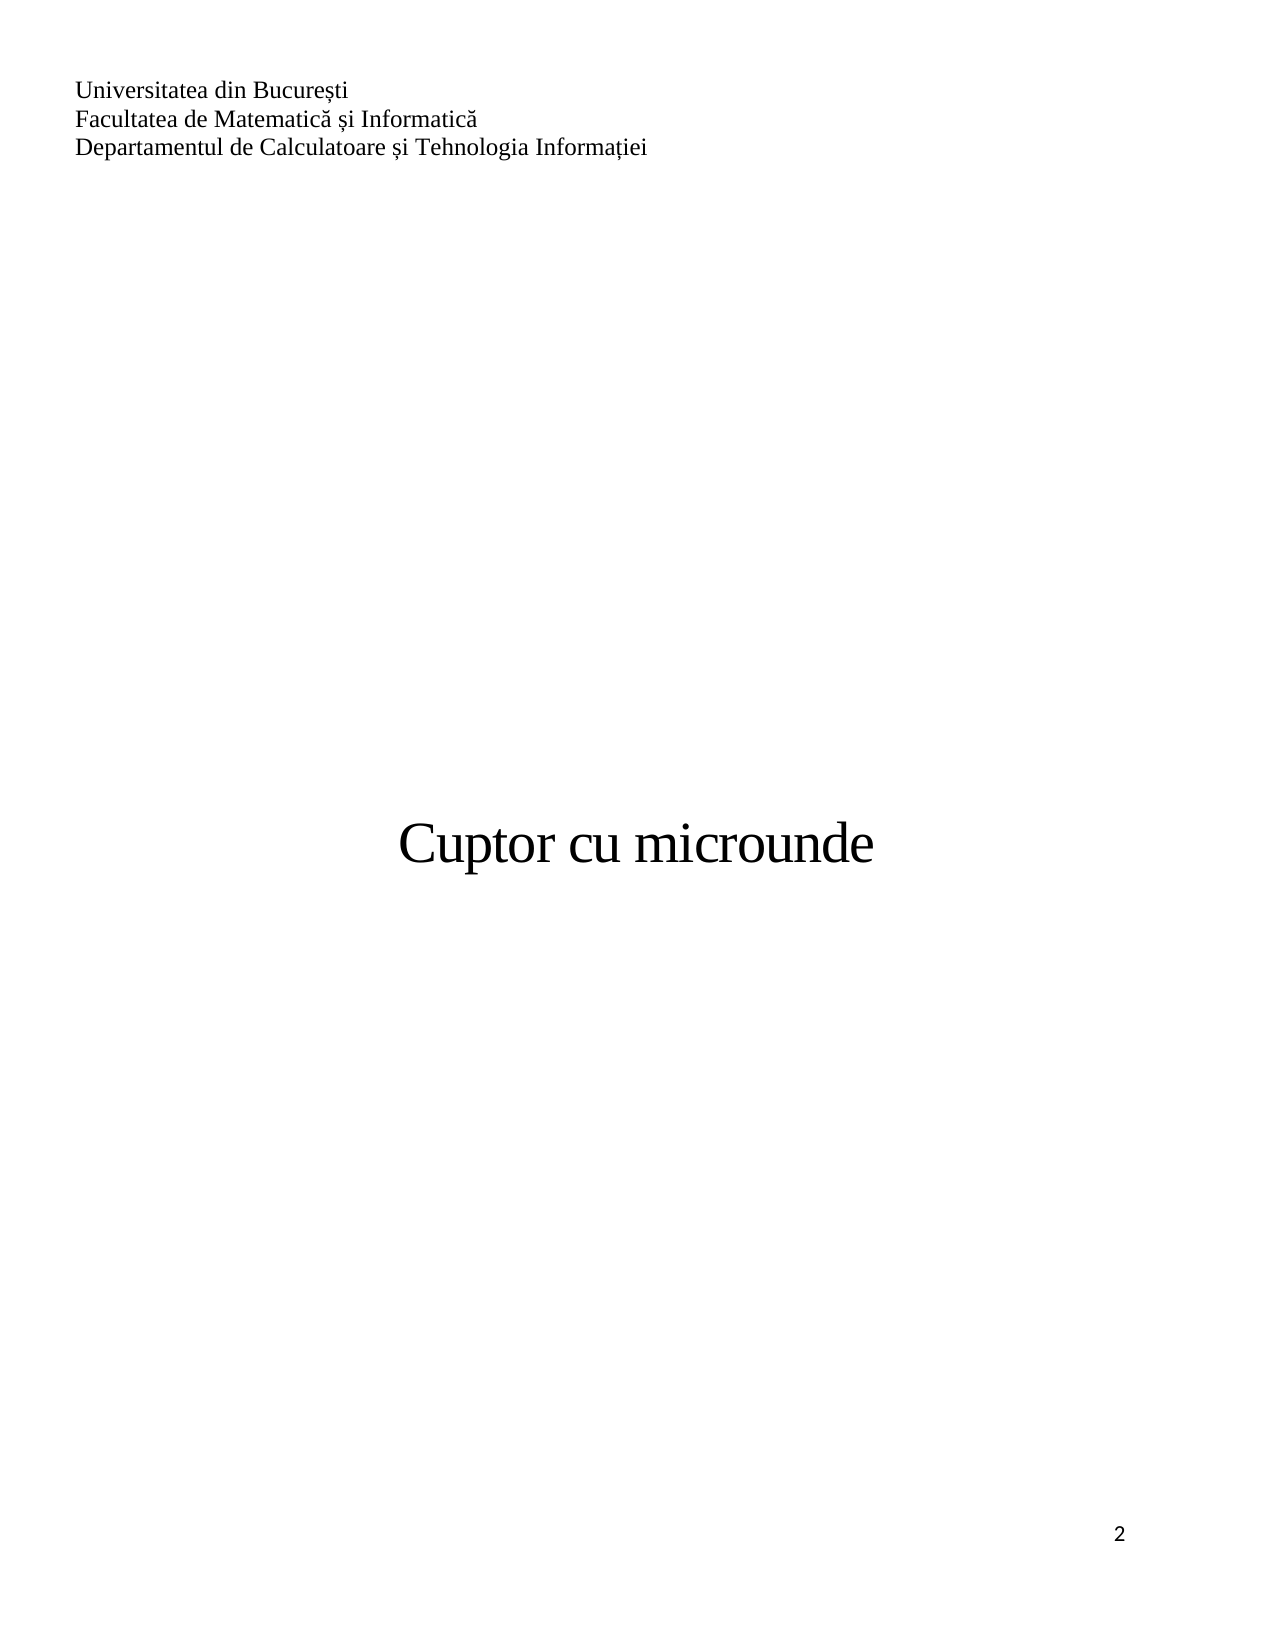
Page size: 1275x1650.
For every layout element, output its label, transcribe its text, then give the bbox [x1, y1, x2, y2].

title Cuptor cu microunde [150, 808, 1125, 875]
